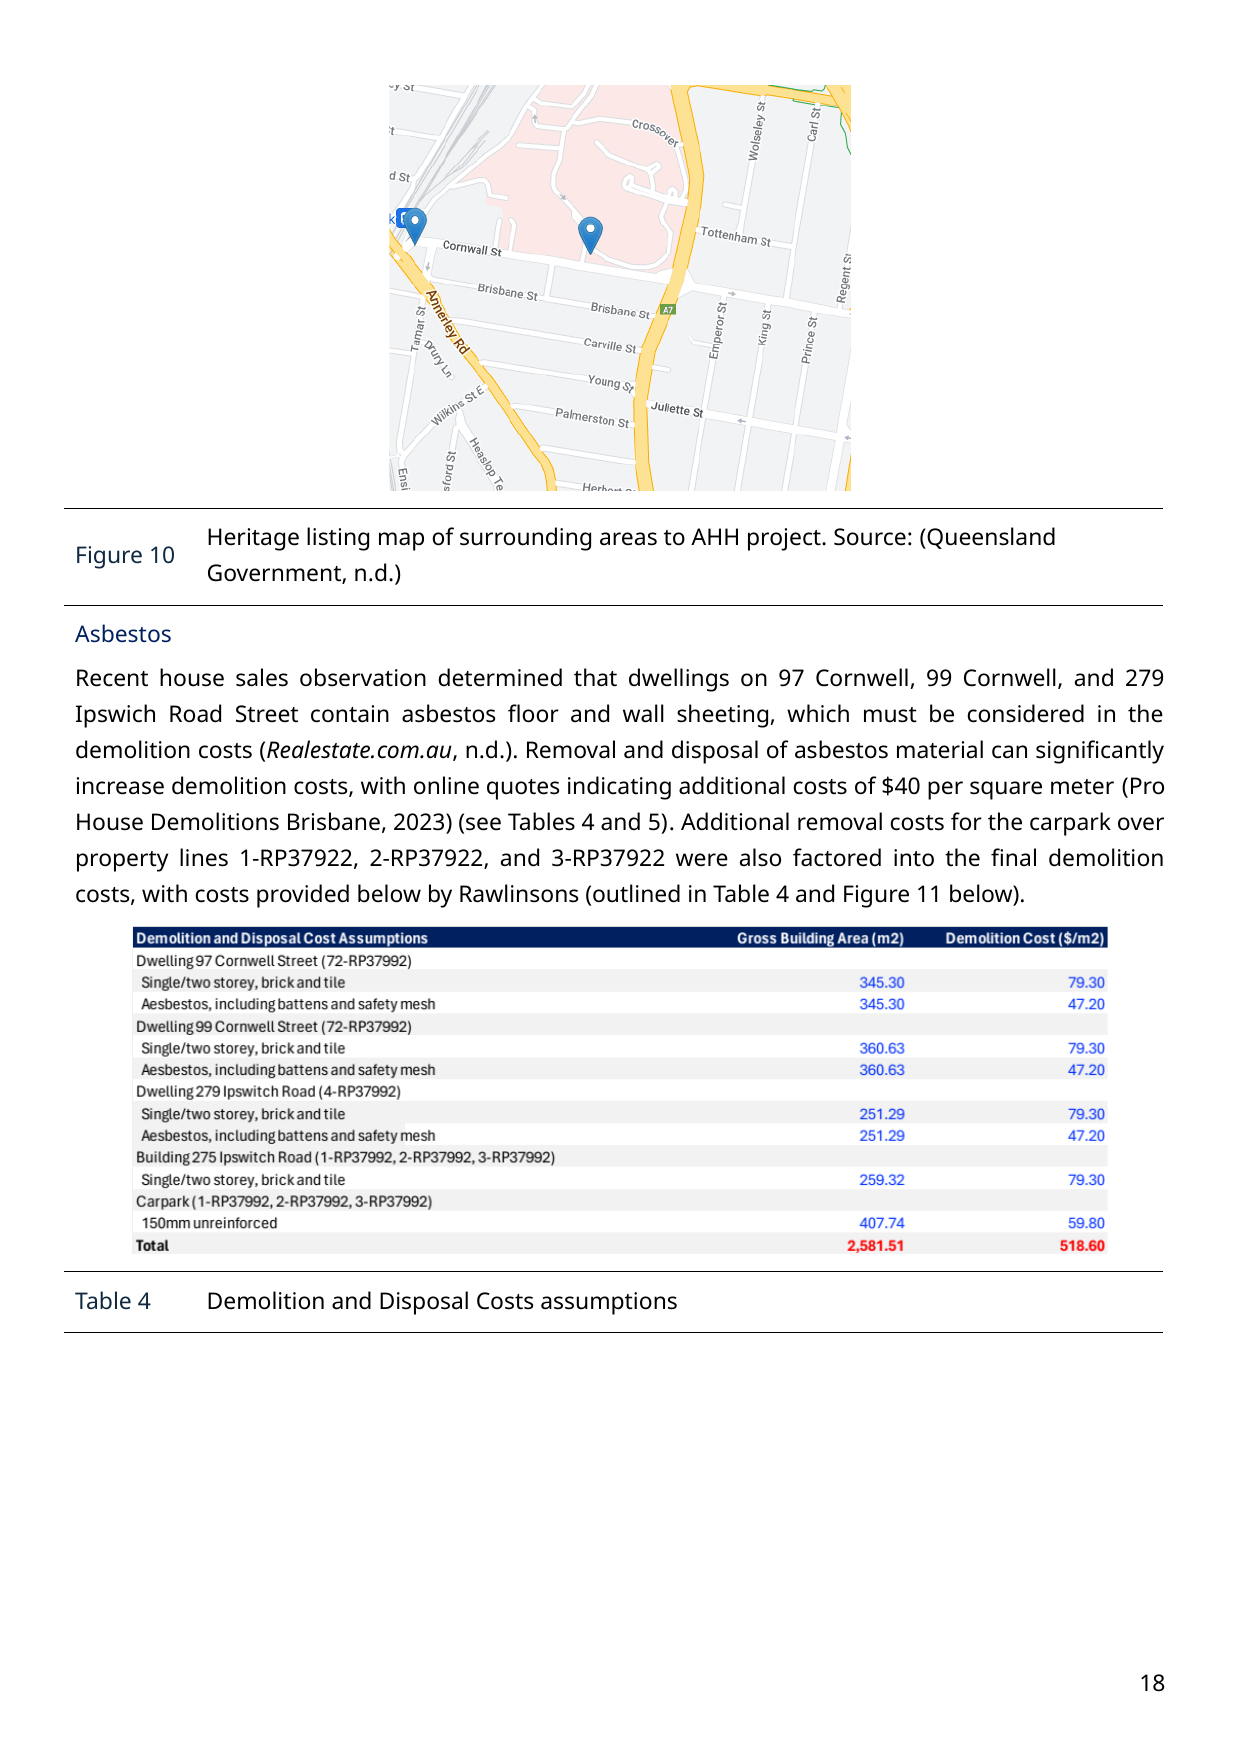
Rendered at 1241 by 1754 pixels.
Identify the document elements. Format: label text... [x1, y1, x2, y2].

table_header Heritage listing map of surrounding areas to AHH project. Source: (Queensland Government, n.d.) [195, 509, 1162, 605]
picture [389, 85, 851, 491]
table_header Figure 10 [64, 509, 195, 605]
table_header Table 4 [64, 1272, 195, 1332]
subtitle Asbestos [75, 618, 1165, 650]
text Recent house sales observation determined that dwellings on 97 Cornwell, 99 Cornwell, and 279 Ipswich Road Street contain asbestos floor and wall sheeting, which must be considered in the demolition costs (Realestate.com.au, n.d.). Removal and disposal of asbestos material can significantly increase demolition costs, with online quotes indicating additional costs of $40 per square meter (Pro House Demolitions Brisbane, 2023) (see Tables 4 and 5). Additional removal costs for the carpark over property lines 1-RP37922, 2-RP37922, and 3-RP37922 were also factored into the final demolition costs, with costs provided below by Rawlinsons (outlined in Table 4 and Figure 11 below). [75, 662, 1165, 909]
table_header Demolition and Disposal Costs assumptions [195, 1272, 1162, 1332]
